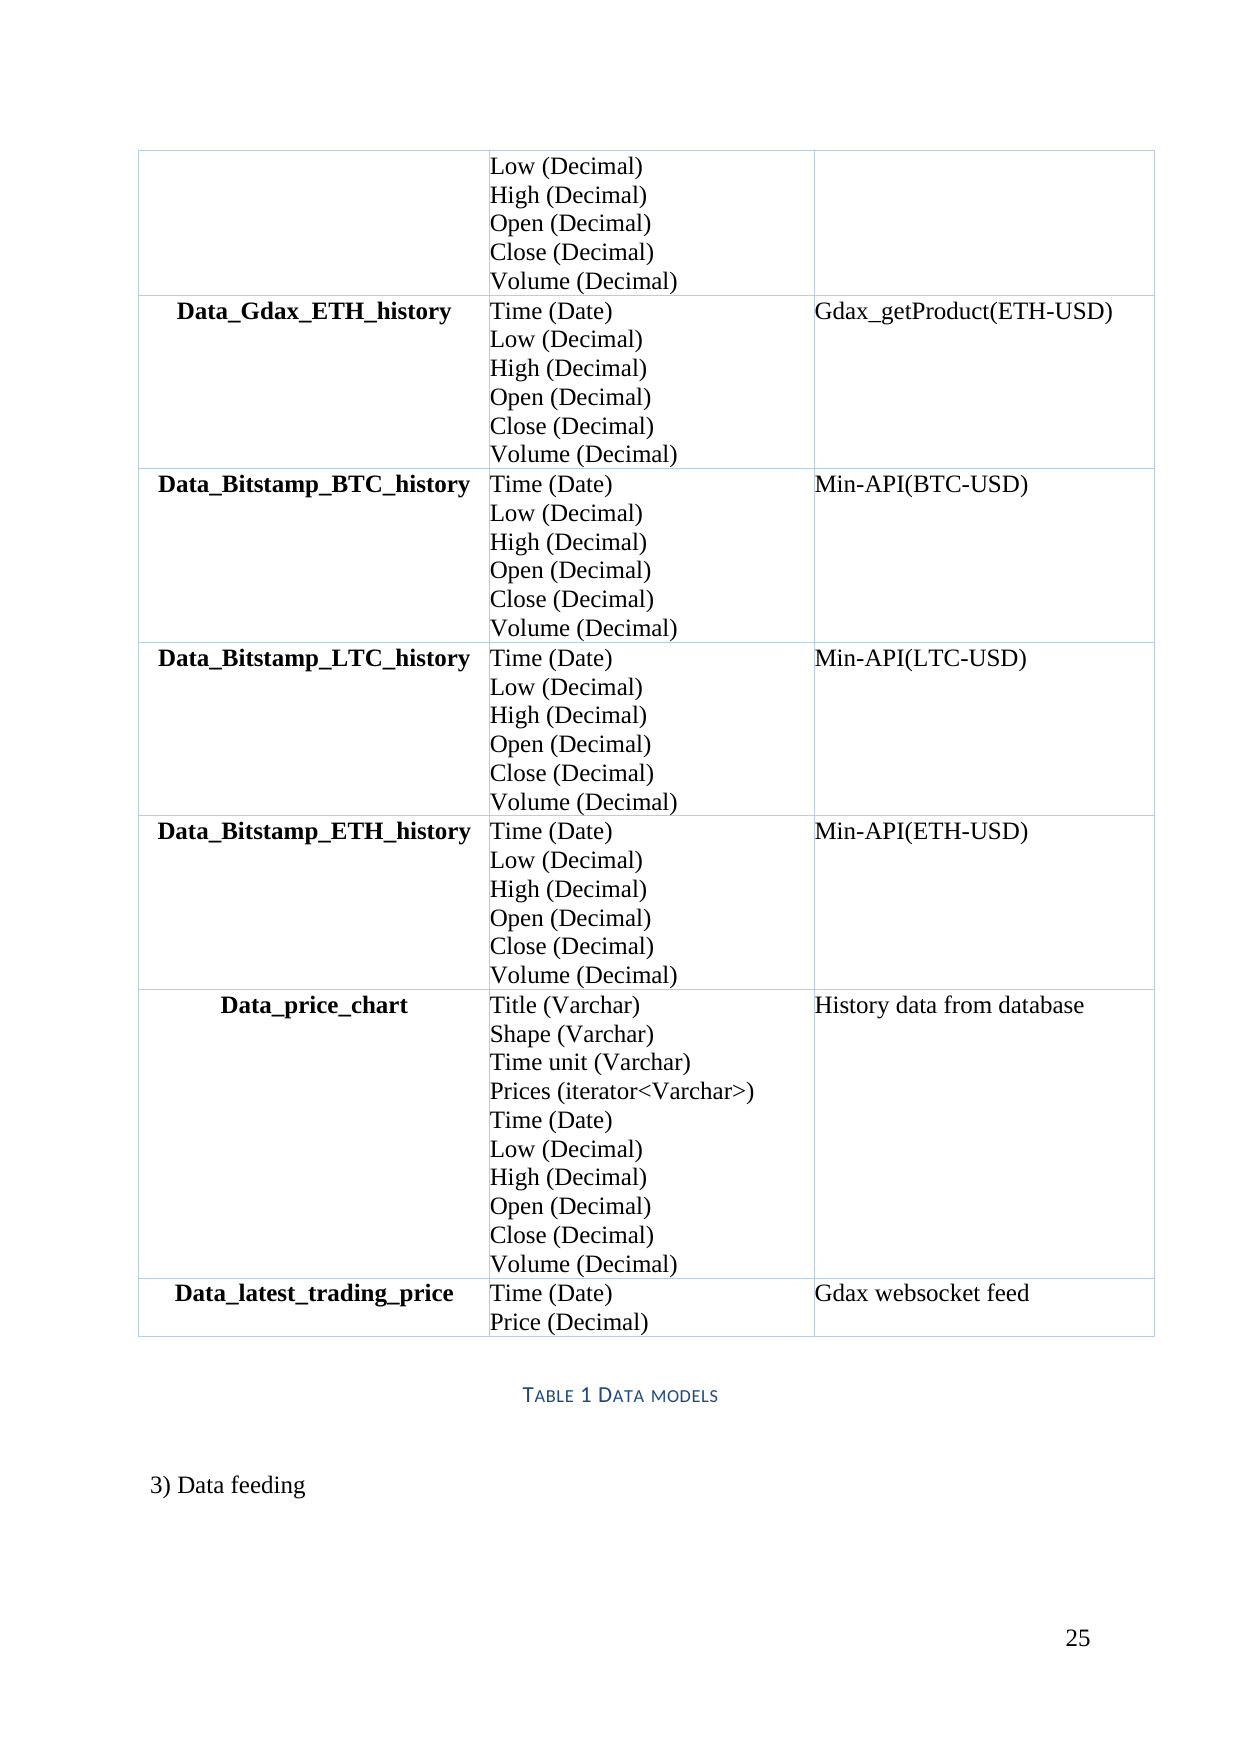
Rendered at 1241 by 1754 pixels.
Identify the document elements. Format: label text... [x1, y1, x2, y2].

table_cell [139, 151, 489, 295]
table_cell Min-API(ETH-USD) [815, 816, 1154, 989]
text Table 1 Data models [150, 1380, 1090, 1408]
table_cell Data_Bitstamp_ETH_history [139, 816, 489, 989]
table_cell Min-API(BTC-USD) [815, 469, 1154, 642]
table_cell Data_Gdax_ETH_history [139, 296, 489, 468]
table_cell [815, 151, 1154, 295]
table_cell Time (Date) Price (Decimal) [490, 1279, 814, 1336]
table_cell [490, 296, 814, 468]
table_cell Title (Varchar) Shape (Varchar) Time unit (Varchar) Prices (iterator<Varchar>) Time (Date) Low (Decimal) High (Decimal) Open (Decimal) Close (Decimal) Volume (Decimal) [490, 990, 814, 1277]
text 3) Data feeding [150, 1470, 1090, 1499]
table_cell Time (Date) Low (Decimal) High (Decimal) Open (Decimal) Close (Decimal) Volume (Decimal) [490, 643, 814, 815]
table_cell History data from database [815, 990, 1154, 1277]
table_cell Time (Date) Low (Decimal) High (Decimal) Open (Decimal) Close (Decimal) Volume (Decimal) [490, 469, 814, 642]
table_cell Data_price_chart [139, 990, 489, 1277]
table_cell Data_latest_trading_price [139, 1279, 489, 1336]
table_cell Data_Bitstamp_BTC_history [139, 469, 489, 642]
table_cell Data_Bitstamp_LTC_history [139, 643, 489, 815]
table_cell Min-API(LTC-USD) [815, 643, 1154, 815]
table_cell Gdax websocket feed [815, 1279, 1154, 1336]
table_cell Time (Date) Low (Decimal) High (Decimal) Open (Decimal) Close (Decimal) Volume (Decimal) [490, 816, 814, 989]
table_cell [490, 151, 814, 295]
table_cell Gdax_getProduct(ETH-USD) [815, 296, 1154, 468]
